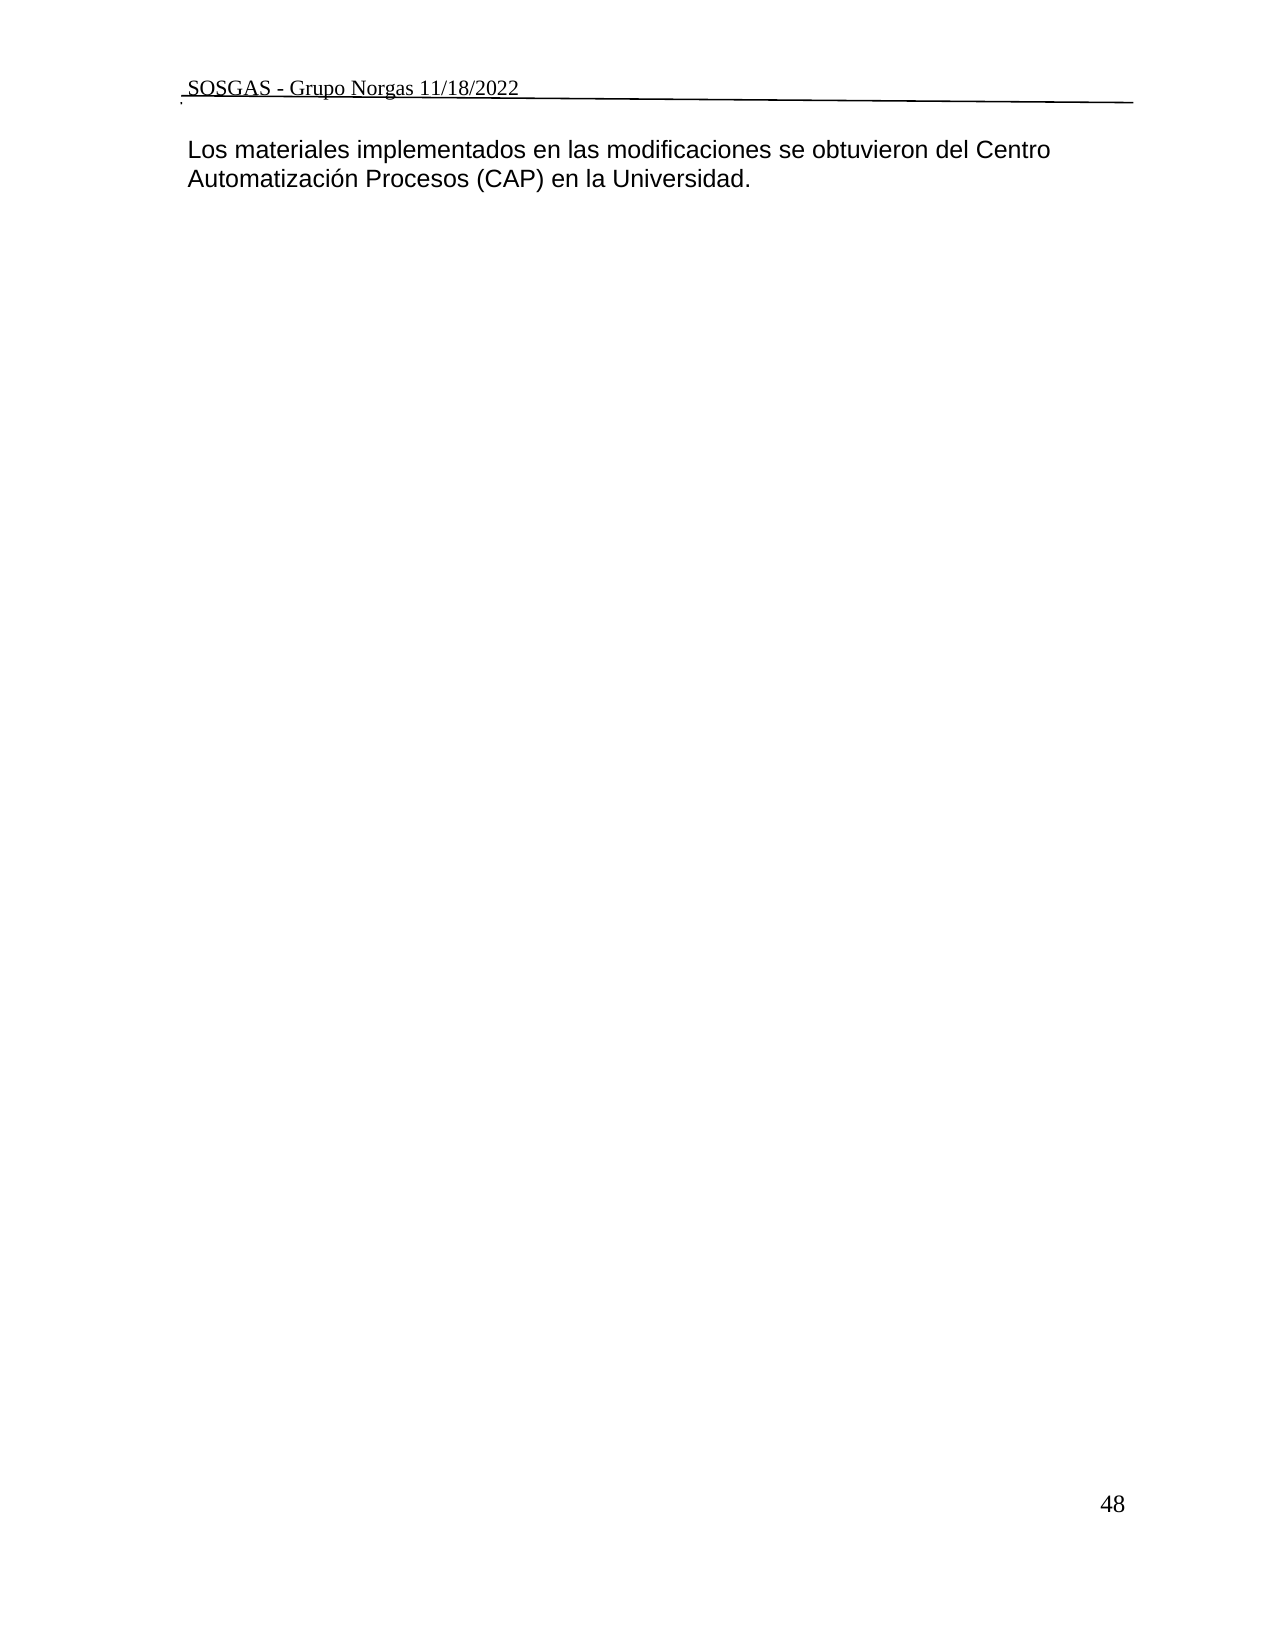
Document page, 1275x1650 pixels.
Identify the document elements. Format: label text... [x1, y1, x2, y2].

text Los materiales implementados en las modificaciones se obtuvieron del Centro Automatización Procesos (CAP) en la Universidad. [187, 135, 1125, 192]
